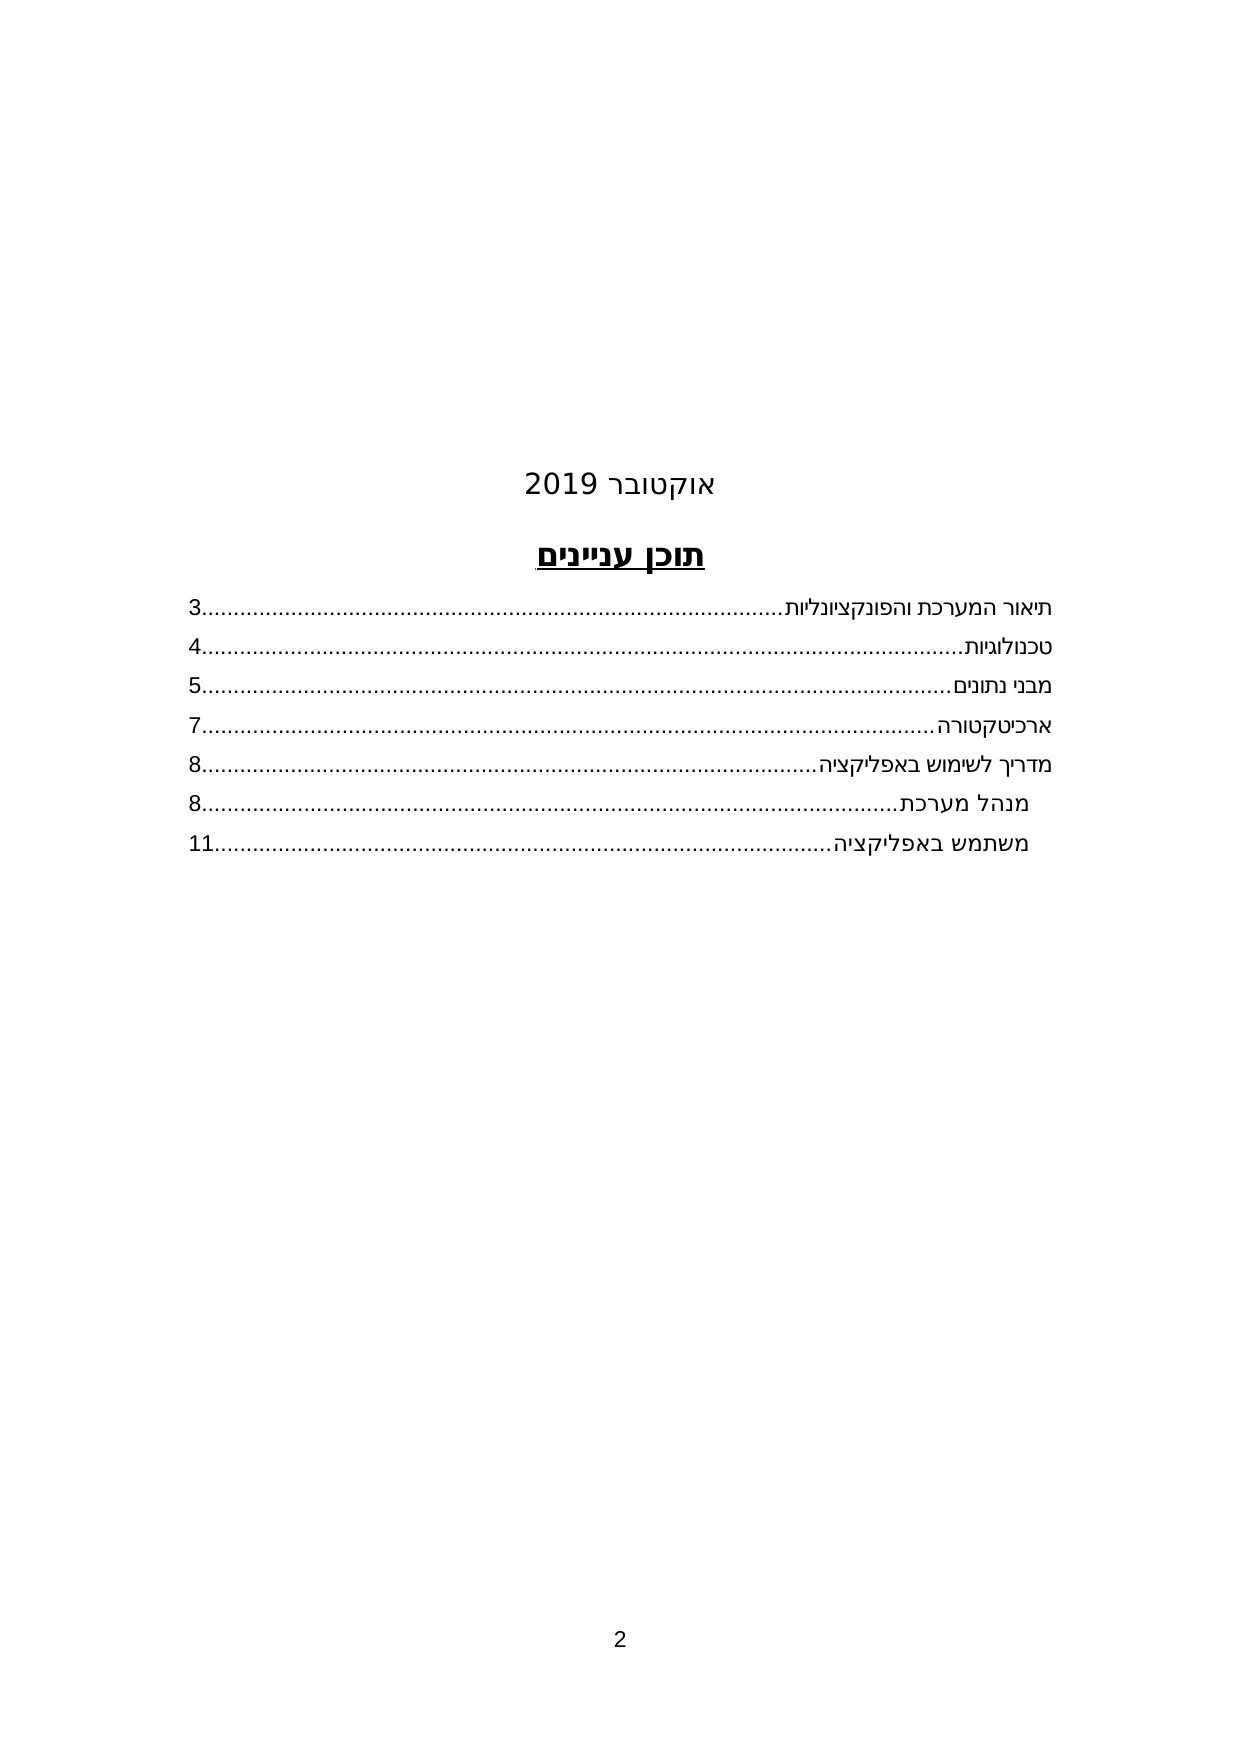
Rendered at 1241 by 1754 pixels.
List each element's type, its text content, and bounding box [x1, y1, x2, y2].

text מדריך לשימוש באפליקציה 8 [187, 751, 1053, 778]
text מבני נתונים 5 [187, 672, 1053, 699]
text משתמש באפליקציה 11 [187, 830, 1030, 857]
title תוכן עניינים [187, 535, 1053, 574]
text מנהל מערכת 8 [187, 790, 1030, 817]
text תיאור המערכת והפונקציונליות 3 [187, 593, 1053, 620]
text אוקטובר 2019 [187, 468, 1053, 502]
text ארכיטקטורה 7 [187, 712, 1053, 738]
text טכנולוגיות 4 [187, 633, 1053, 660]
